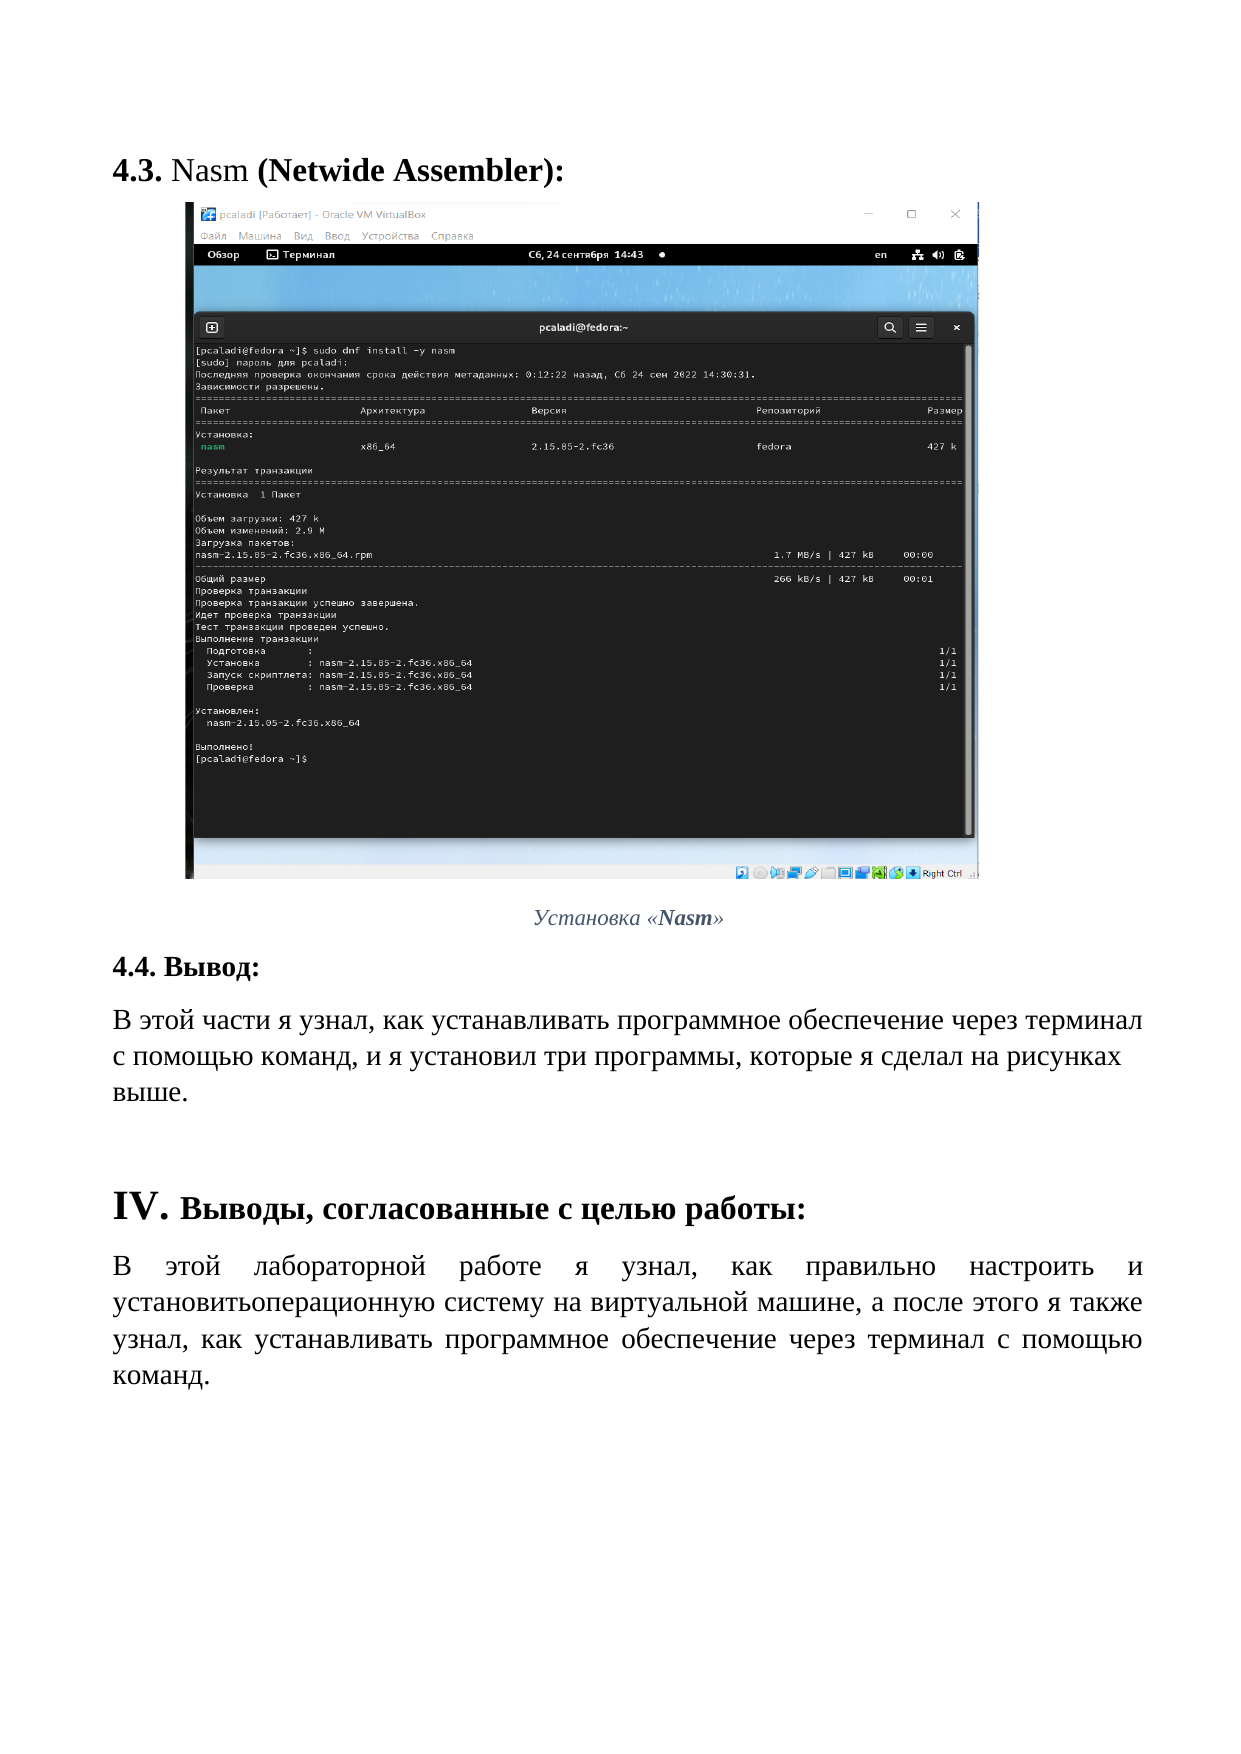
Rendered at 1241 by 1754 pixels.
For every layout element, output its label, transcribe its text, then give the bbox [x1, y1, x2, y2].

picture [185, 202, 980, 879]
text Установка «Nasm» [112, 904, 1144, 931]
text 4.4. Вывод: [112, 949, 1144, 983]
text В этой части я узнал, как устанавливать программное обеспечение через терминал с помощью команд, и я установил три программы, которые я сделал на рисунках выше. [112, 1002, 1144, 1108]
text IV. Выводы, согласованные с целью работы: [112, 1180, 1144, 1228]
text 4.3. Nasm (Netwide Assembler): [112, 150, 1144, 188]
text В этой лабораторной работе я узнал, как правильно настроить и установитьоперационную систему на виртуальной машине, а после этого я также узнал, как устанавливать программное обеспечение через терминал с помощью команд. [112, 1248, 1144, 1390]
